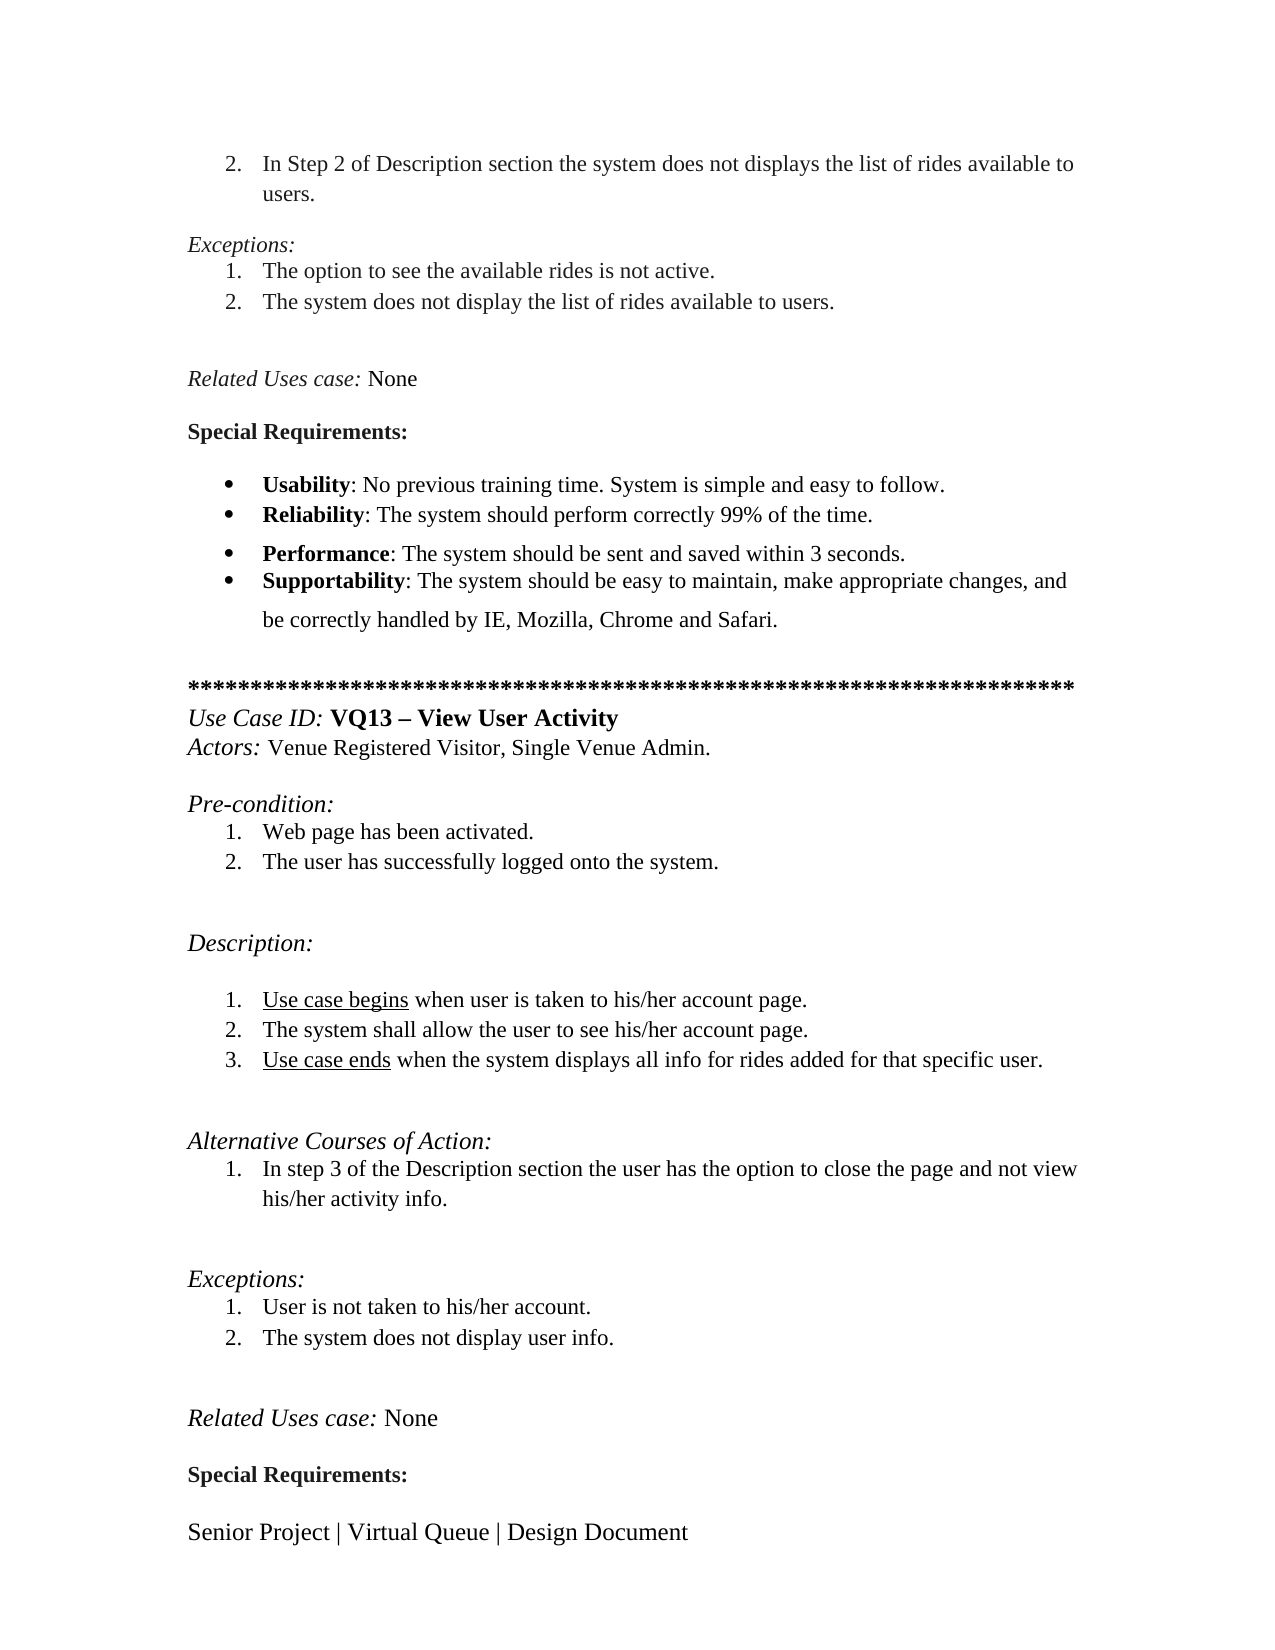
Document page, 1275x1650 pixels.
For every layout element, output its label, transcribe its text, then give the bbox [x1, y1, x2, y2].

text Exceptions: [187, 231, 1087, 258]
list In step 3 of the Description section the user has the option to close the page and not view his/her activity info. [225, 1154, 1087, 1211]
list The system does not display user info. [225, 1323, 1087, 1350]
text Description: [187, 928, 1087, 957]
list Reliability: The system should perform correctly 99% of the time. [225, 501, 1087, 527]
text Related Uses case: None [187, 365, 1087, 392]
text Use Case ID: VQ13 – View User Activity [187, 703, 1087, 732]
text Related Uses case: None [187, 1403, 1087, 1432]
text Special Requirements: [187, 418, 1087, 444]
list In Step 2 of Description section the system does not displays the list of rides available to users. [225, 150, 1087, 207]
list The system does not display the list of rides available to users. [225, 288, 1087, 314]
text Special Requirements: [187, 1461, 1087, 1487]
list Performance: The system should be sent and saved within 3 seconds. [225, 540, 1087, 567]
list Supportability: The system should be easy to maintain, make appropriate changes, and be correctly handled by IE, Mozilla, Chrome and Safari. [225, 567, 1087, 632]
text Exceptions: [187, 1264, 1087, 1293]
list Web page has been activated. [225, 818, 1087, 844]
list User is not taken to his/her account. [225, 1293, 1087, 1320]
list The option to see the available rides is not active. [225, 258, 1087, 284]
list Use case ends when the system displays all info for rides added for that specific user. [225, 1046, 1087, 1072]
list The system shall allow the user to see his/her account page. [225, 1016, 1087, 1042]
text Pre-condition: [187, 789, 1087, 818]
text Alternative Courses of Action: [187, 1126, 1087, 1154]
list Use case begins when user is taken to his/her account page. [225, 986, 1087, 1012]
list Usability: No previous training time. System is simple and easy to follow. [225, 471, 1087, 497]
text Actors: Venue Registered Visitor, Single Venue Admin. [187, 732, 1087, 761]
text *********************************************************************** [187, 674, 1087, 703]
list The user has successfully logged onto the system. [225, 848, 1087, 875]
